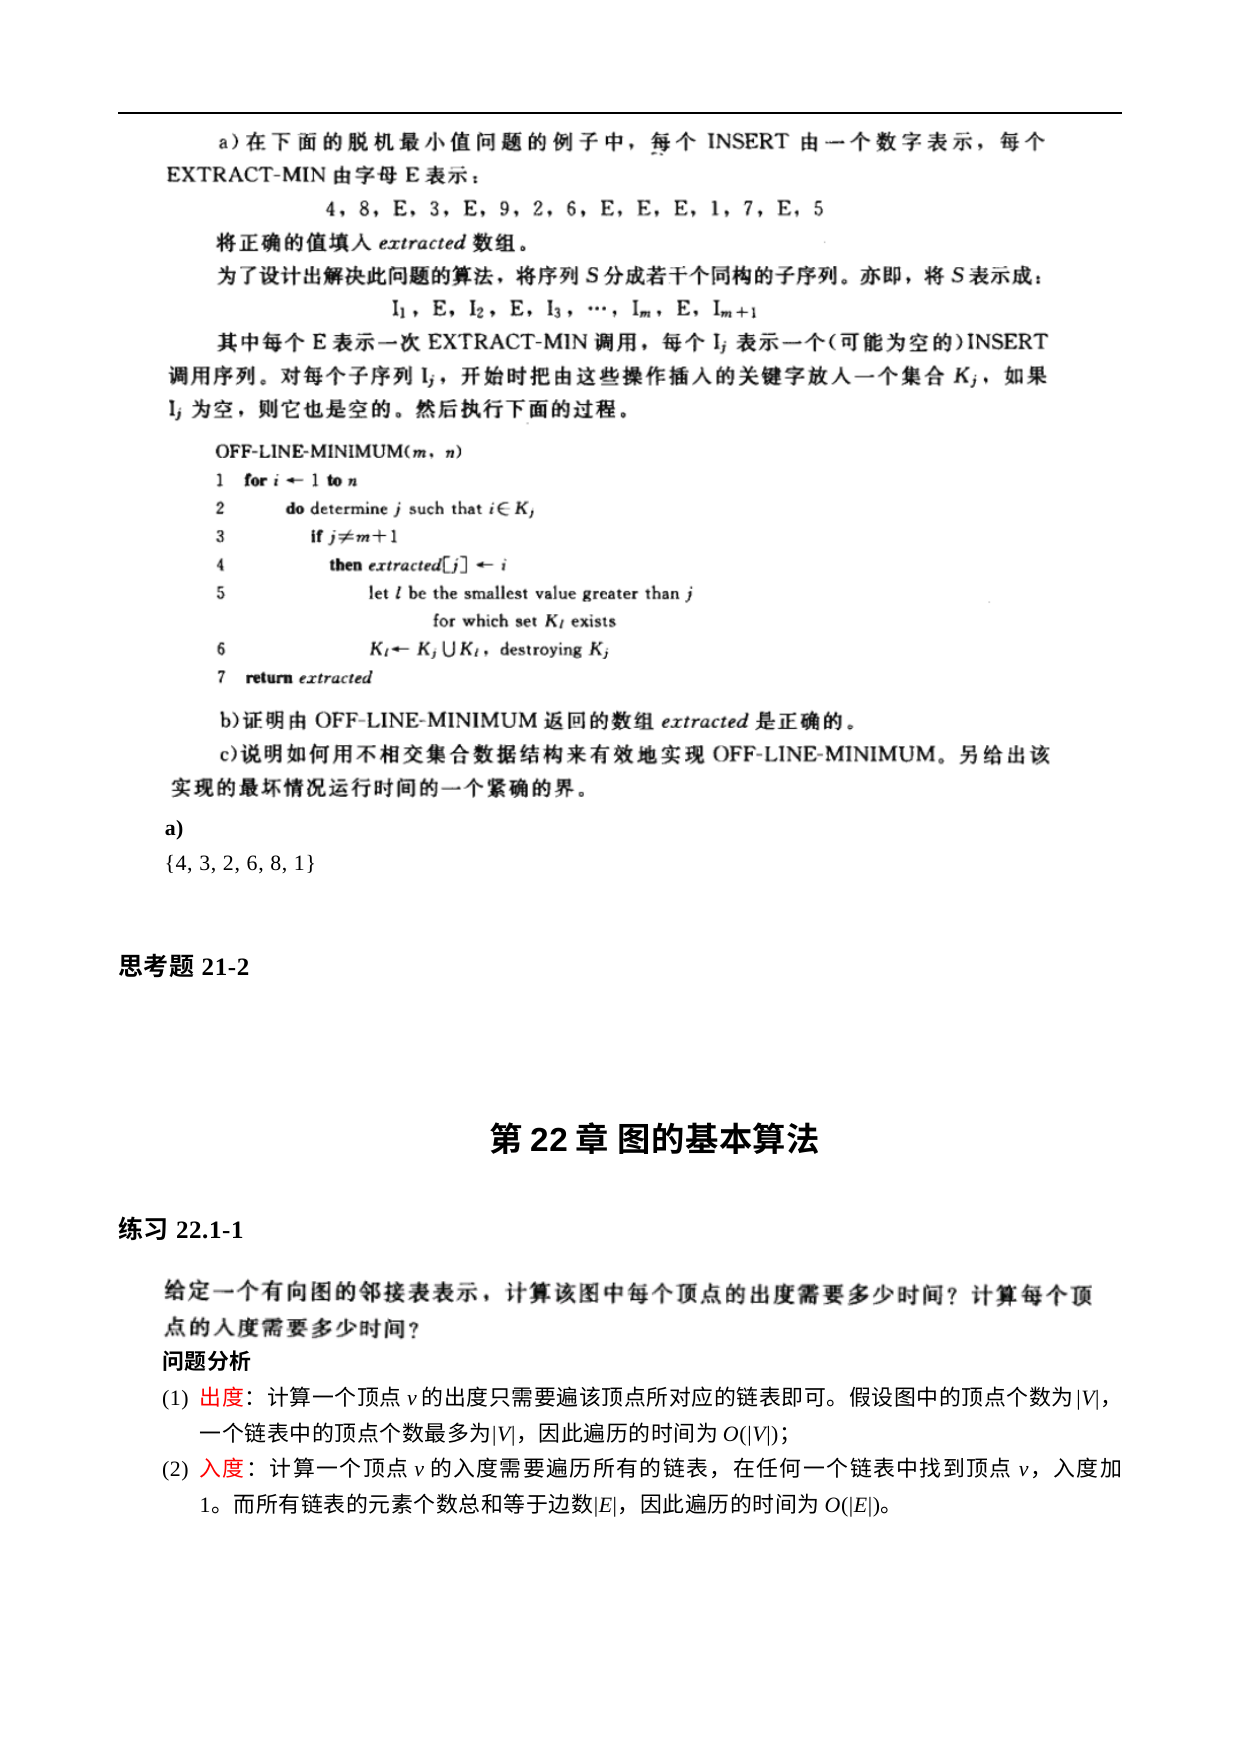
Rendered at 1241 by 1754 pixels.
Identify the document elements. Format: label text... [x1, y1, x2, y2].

text {4, 3, 2, 6, 8, 1} [118, 846, 1122, 878]
picture [161, 126, 1053, 803]
subtitle 思考题 21-2 [118, 932, 1122, 997]
text a) [118, 811, 1122, 843]
list 入度：计算一个顶点v的入度需要遍历所有的链表，在任何一个链表中找到顶点v，入度加1。而所有链表的元素个数总和等于边数|E|，因此遍历的时间为O(|E|)。 [162, 1451, 1122, 1519]
text 问题分析 [118, 1344, 1122, 1376]
list 出度：计算一个顶点v的出度只需要遍该顶点所对应的链表即可。假设图中的顶点个数为|V|，一个链表中的顶点个数最多为|V|，因此遍历的时间为O(|V|)； [162, 1379, 1122, 1448]
picture [161, 1276, 1096, 1341]
subtitle 第22章 图的基本算法 [118, 1104, 1122, 1169]
subtitle 练习 22.1-1 [118, 1195, 1122, 1260]
